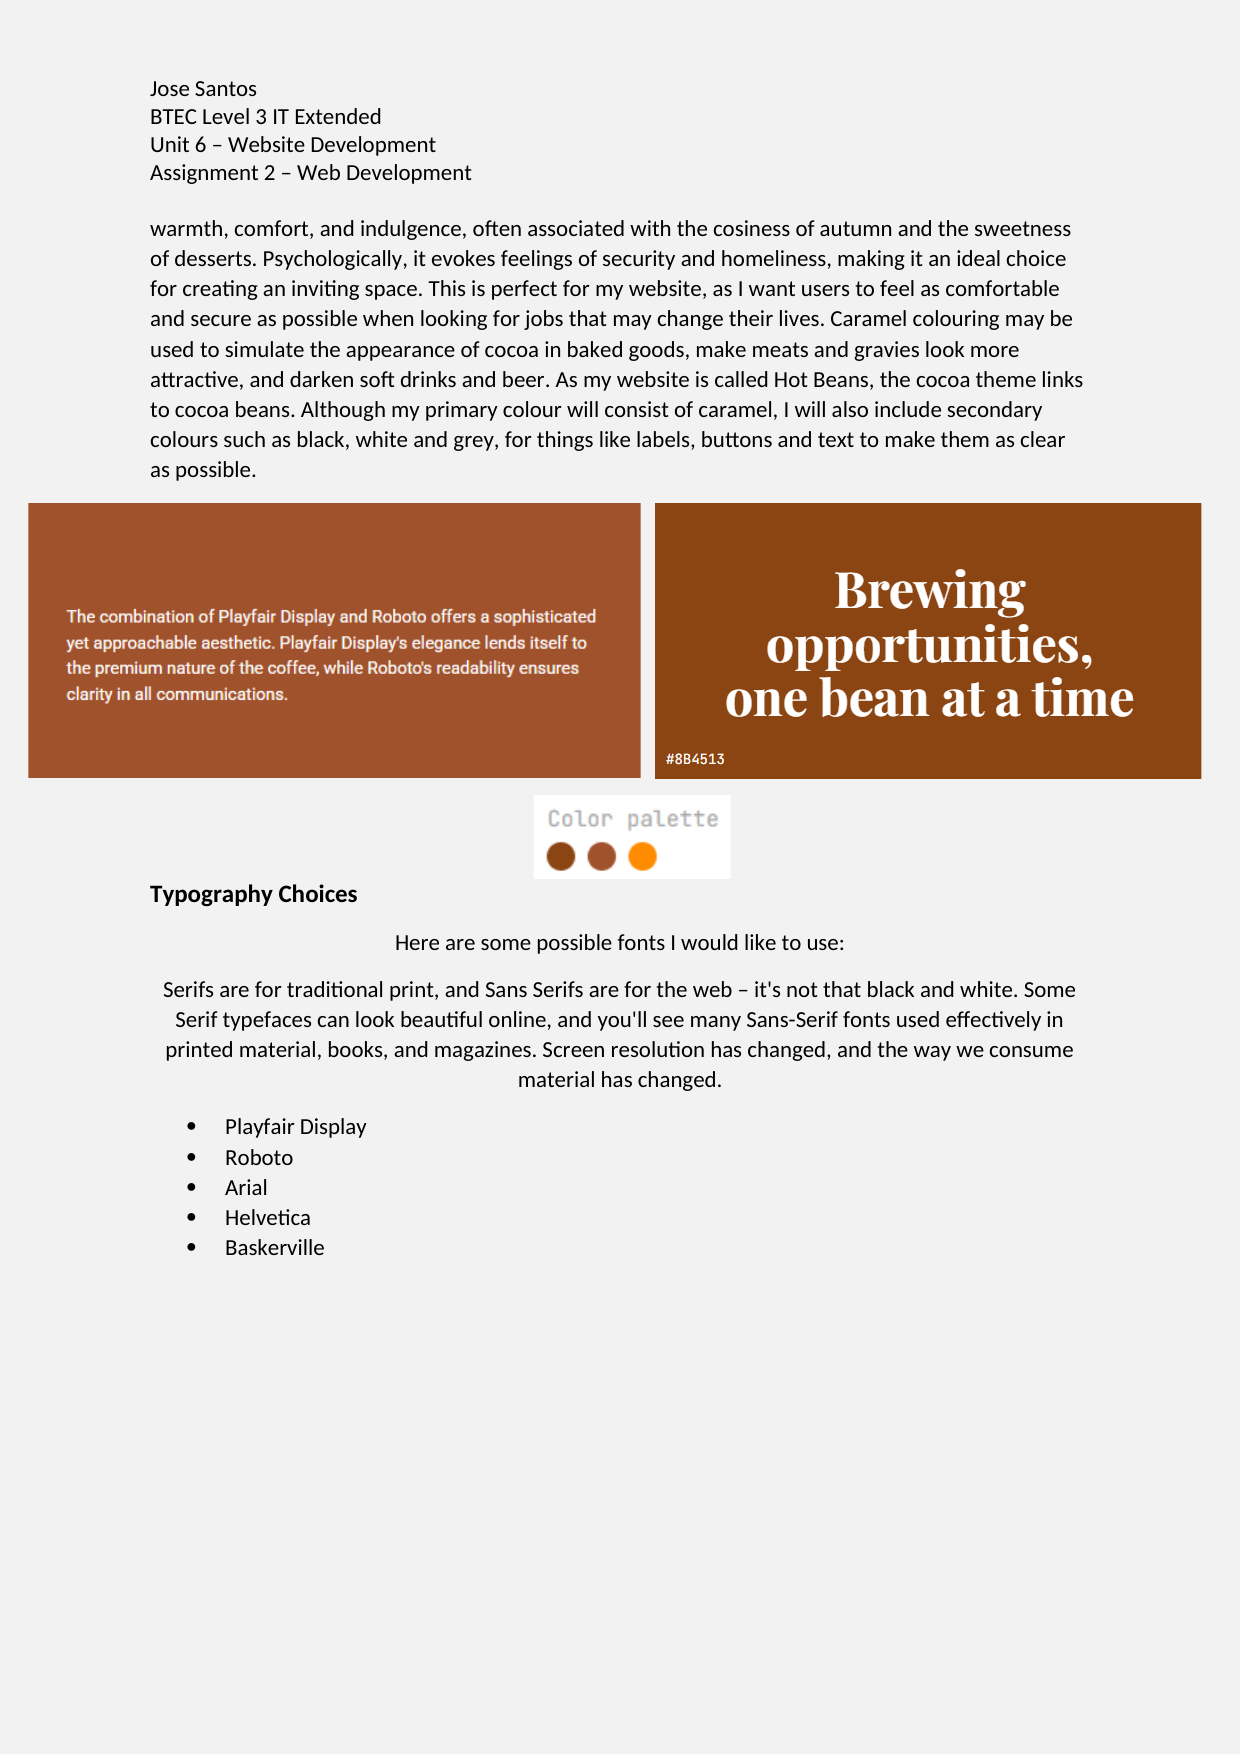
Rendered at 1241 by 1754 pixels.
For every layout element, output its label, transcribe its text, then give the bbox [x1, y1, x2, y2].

list Helvetica [187, 1203, 1090, 1231]
list Arial [187, 1173, 1090, 1201]
text Serifs are for traditional print, and Sans Serifs are for the web – it's not that black and white. Some Serif typefaces can look beautiful online, and you'll see many Sans-Serif fonts used effectively in printed material, books, and magazines. Screen resolution has changed, and the way we consume material has changed. [150, 975, 1090, 1094]
picture [28, 503, 641, 778]
text Typography Choices [150, 878, 1090, 909]
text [150, 214, 1090, 483]
list Playfair Display [187, 1112, 1090, 1141]
list Roboto [187, 1143, 1090, 1171]
text Here are some possible fonts I would like to use: [150, 928, 1090, 956]
list Baskerville [187, 1233, 1090, 1261]
picture [533, 795, 731, 879]
picture [655, 503, 1202, 779]
